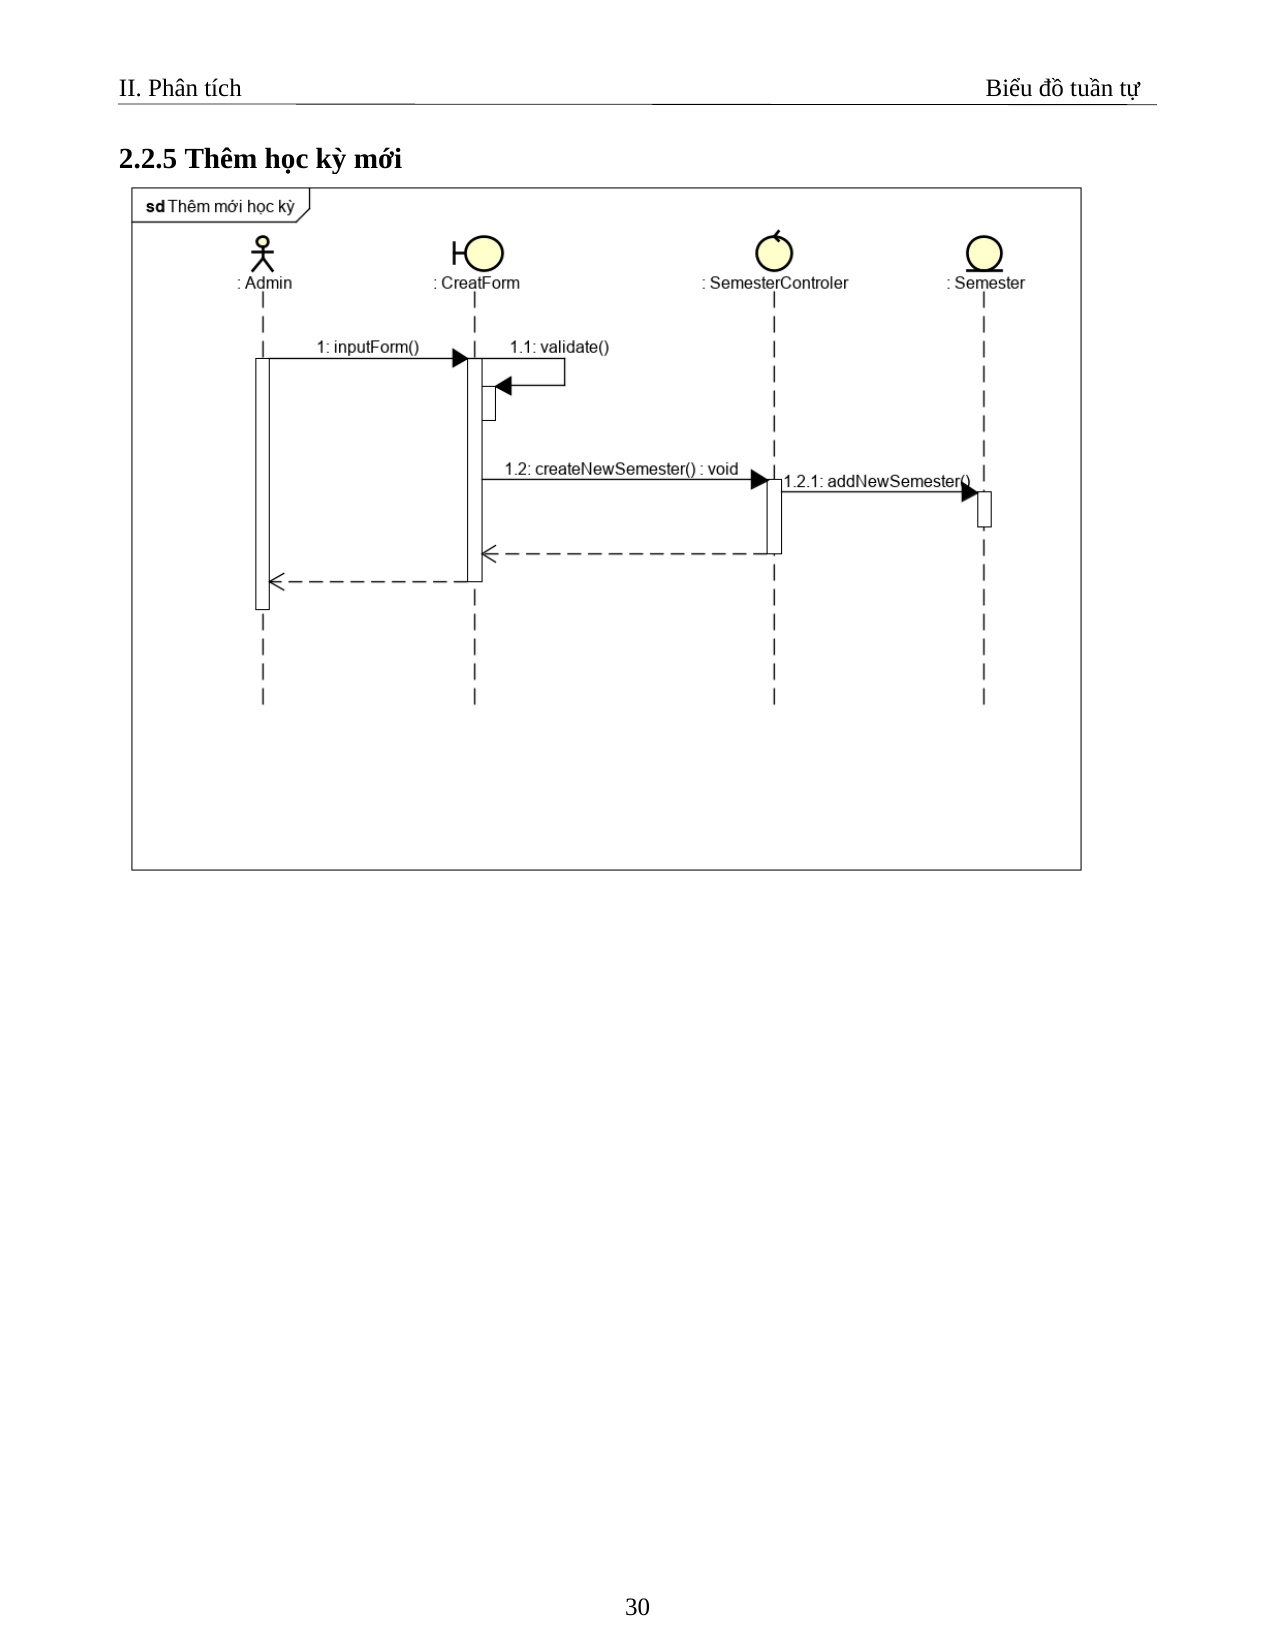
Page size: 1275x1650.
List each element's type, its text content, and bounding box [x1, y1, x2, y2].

subtitle 2.2.5 Thêm học kỳ mới [119, 141, 1156, 175]
text II. Phân tích Biểu đồ tuần tự [119, 73, 1156, 102]
picture [118, 174, 1094, 883]
